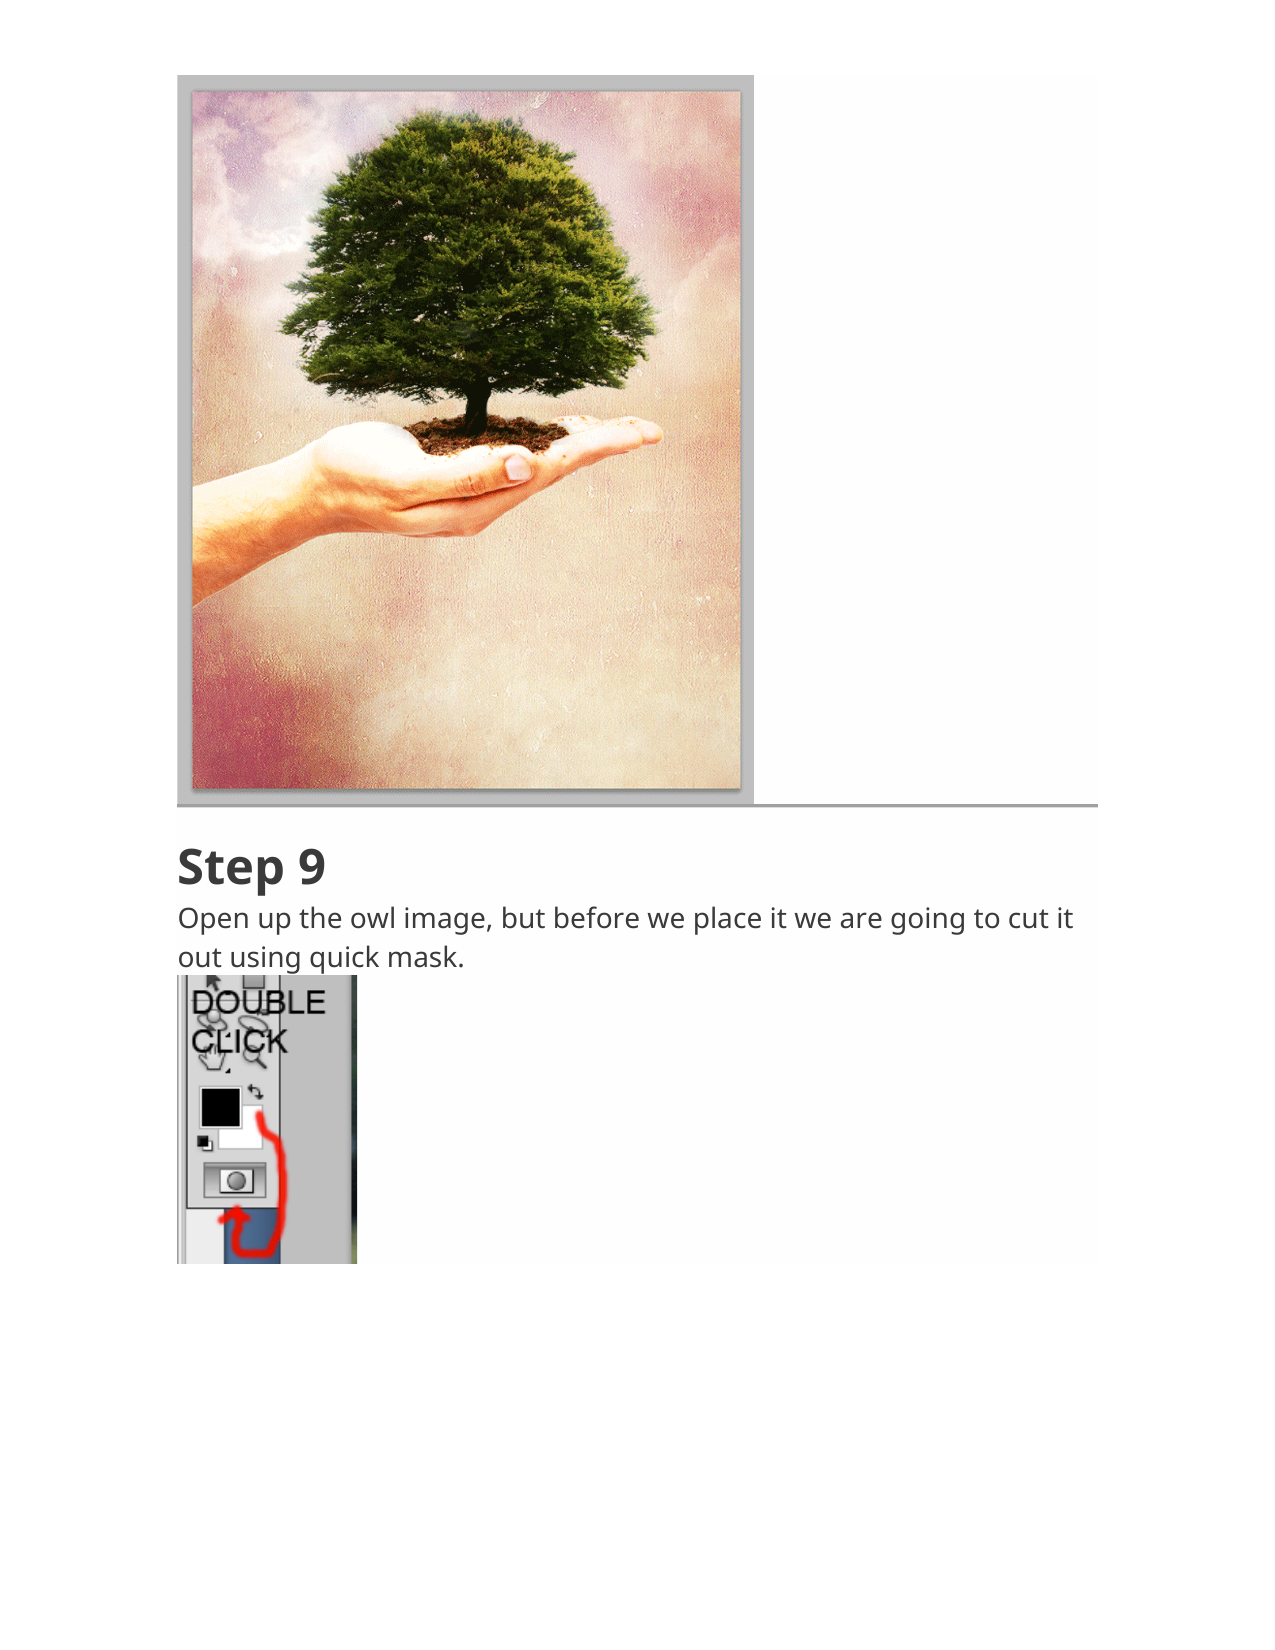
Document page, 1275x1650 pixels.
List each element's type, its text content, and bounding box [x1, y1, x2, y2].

text Open up the owl image, but before we place it we are going to cut it out using quick mask. [177, 899, 1098, 976]
picture [177, 975, 358, 1264]
picture [177, 75, 754, 804]
text Step 9 [177, 832, 1098, 899]
